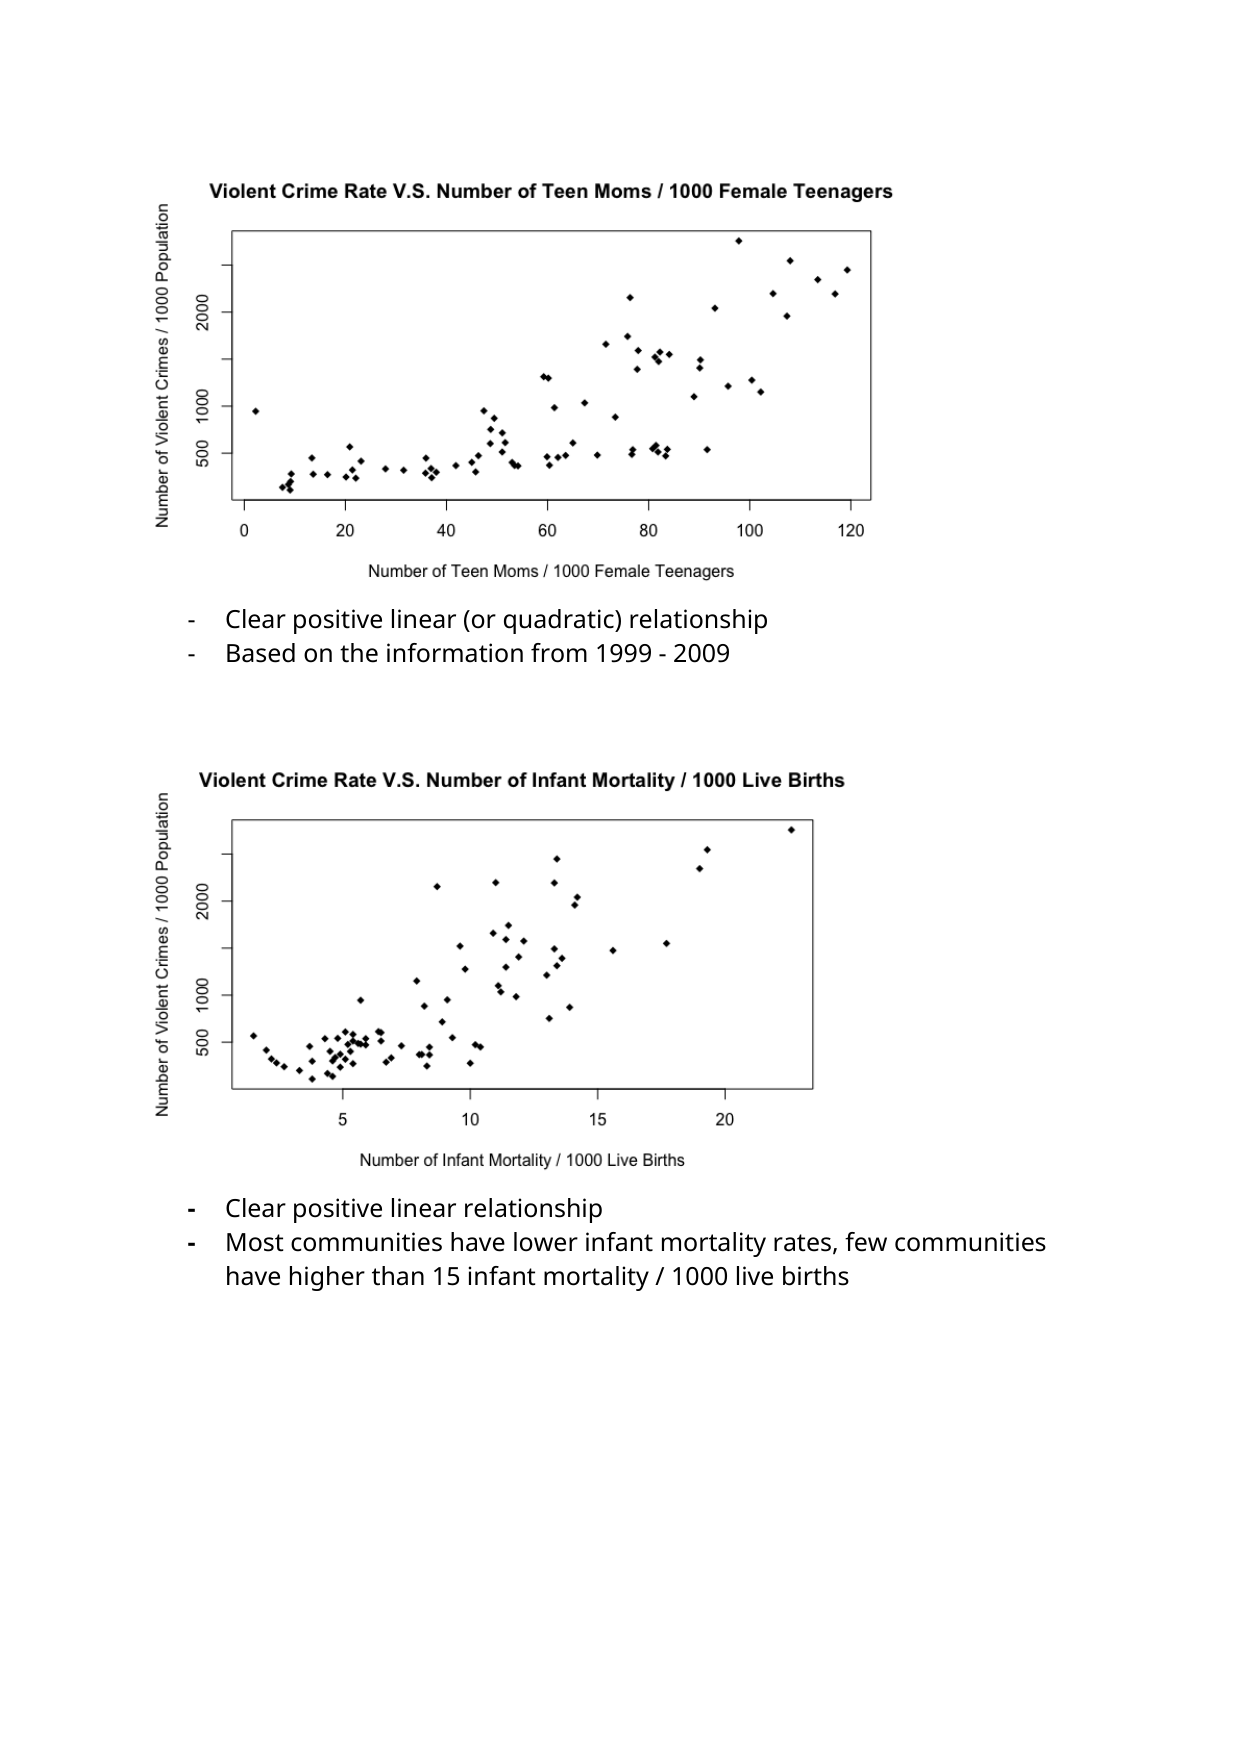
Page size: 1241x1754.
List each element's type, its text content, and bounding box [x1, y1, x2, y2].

list Clear positive linear relationship [187, 1190, 1090, 1224]
list Clear positive linear (or quadratic) relationship [187, 602, 1090, 636]
picture [150, 150, 913, 602]
picture [150, 738, 855, 1191]
list Based on the information from 1999 - 2009 [187, 636, 1090, 670]
list Most communities have lower infant mortality rates, few communities have higher than 15 infant mortality / 1000 live births [187, 1224, 1090, 1293]
